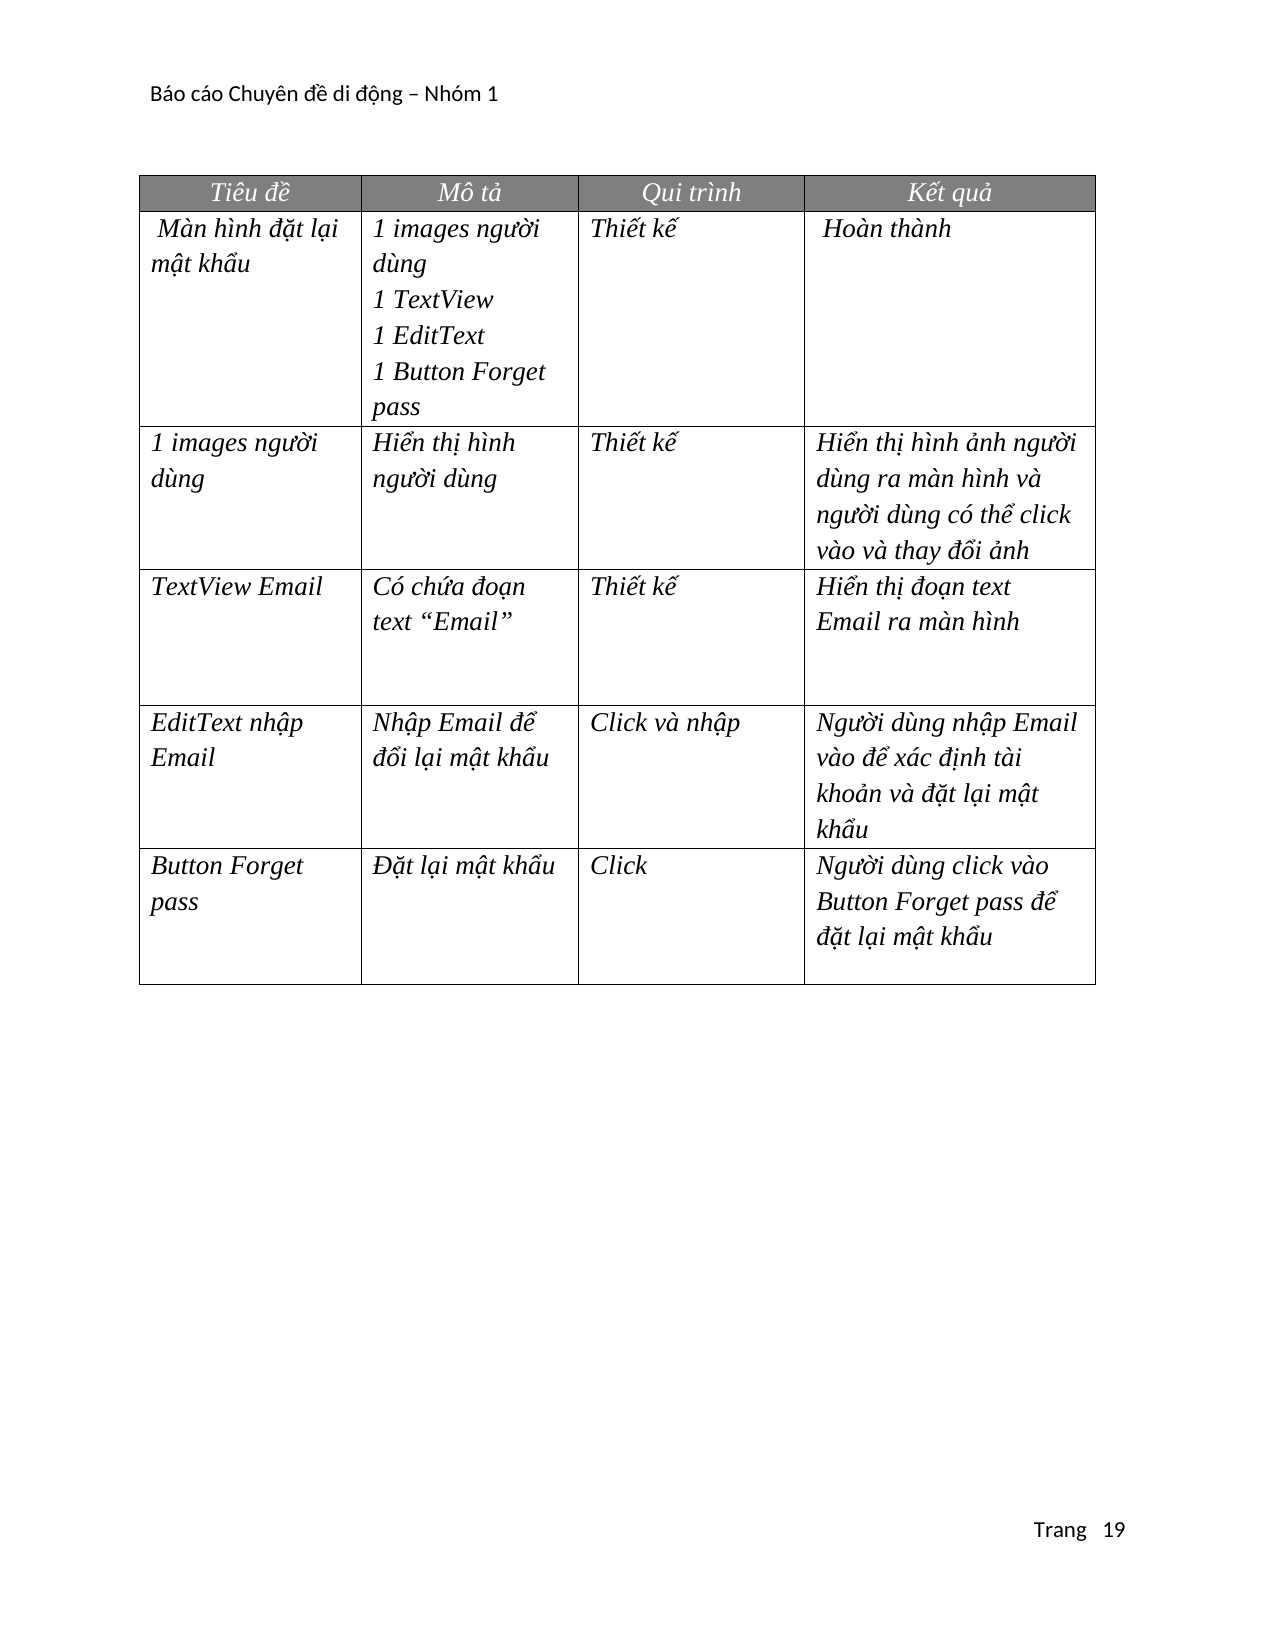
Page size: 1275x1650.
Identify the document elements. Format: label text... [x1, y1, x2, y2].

table_header Mô tả [362, 176, 578, 211]
table_cell Thiết kế [579, 570, 804, 705]
table_header Tiêu đề [140, 176, 361, 211]
table_cell Người dùng nhập Email vào để xác định tài khoản và đặt lại mật khẩu [805, 706, 1095, 848]
table_cell 1 images người dùng 1 TextView 1 EditText 1 Button Forget pass [362, 212, 578, 426]
table_cell Người dùng click vào Button Forget pass để đặt lại mật khẩu [805, 849, 1095, 984]
table_header Qui trình [579, 176, 804, 211]
table_cell 1 images người dùng [140, 427, 361, 569]
table_header Kết quả [805, 176, 1095, 211]
table_cell Click [579, 849, 804, 984]
table_cell Thiết kế [579, 427, 804, 569]
table_cell EditText nhập Email [140, 706, 361, 848]
table_cell Đặt lại mật khẩu [362, 849, 578, 984]
table_cell Có chứa đoạn text “Email” [362, 570, 578, 705]
table_cell Nhập Email để đổi lại mật khẩu [362, 706, 578, 848]
table_cell Button Forget pass [140, 849, 361, 984]
table_cell Hiển thị hình ảnh người dùng ra màn hình và người dùng có thể click vào và thay đổi ảnh [805, 427, 1095, 569]
table_cell Click và nhập [579, 706, 804, 848]
table_cell Hiển thị đoạn text Email ra màn hình [805, 570, 1095, 705]
table_cell Màn hình đặt lại mật khẩu [140, 212, 361, 426]
table_cell Hiển thị hình người dùng [362, 427, 578, 569]
table_cell Thiết kế [579, 212, 804, 426]
table_cell Hoàn thành [805, 212, 1095, 426]
table_cell TextView Email [140, 570, 361, 705]
